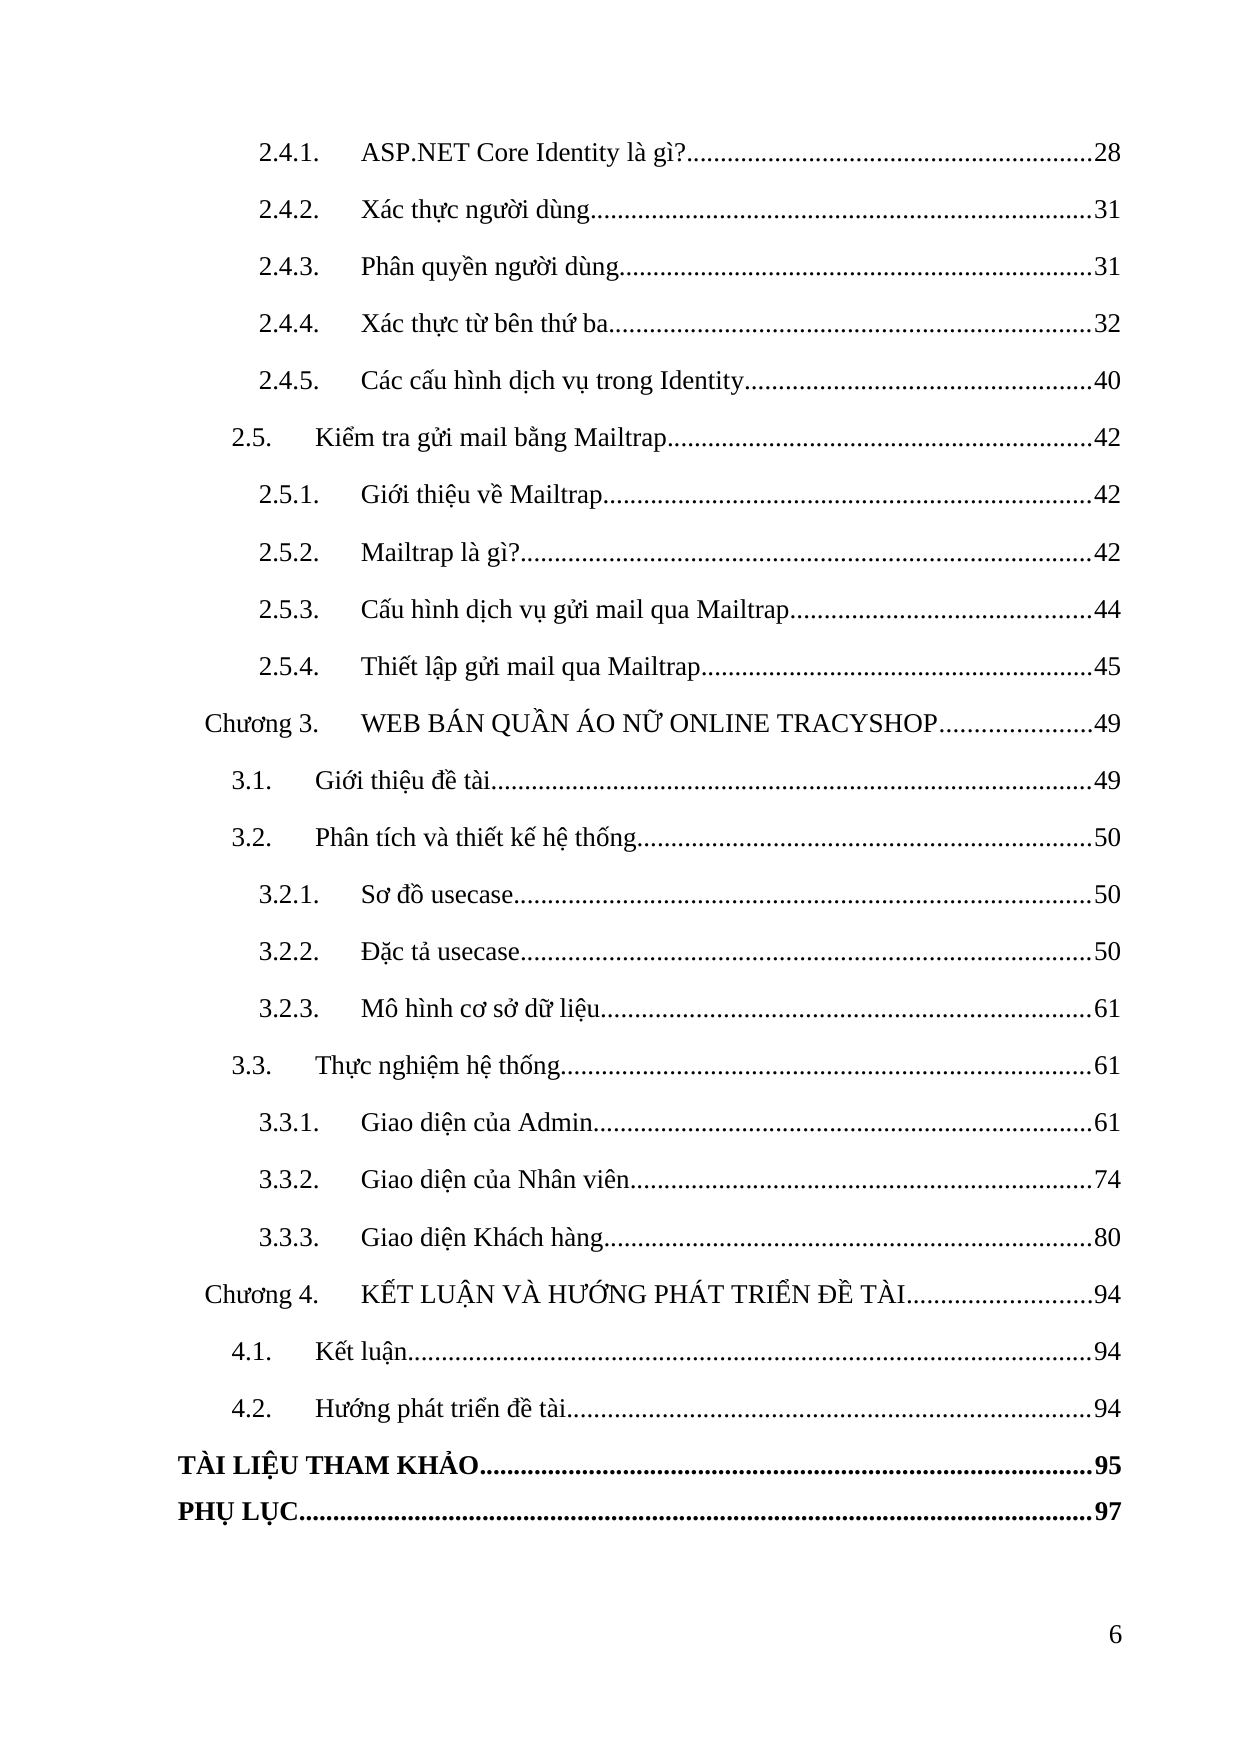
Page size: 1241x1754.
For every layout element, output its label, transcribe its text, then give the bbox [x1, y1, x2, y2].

text 3.2. Phân tích và thiết kế hệ thống 50 [231, 821, 1122, 852]
text 2.5.1. Giới thiệu về Mailtrap 42 [258, 478, 1122, 510]
text 2.5.2. Mailtrap là gì? 42 [258, 536, 1122, 567]
text 3.3.2. Giao diện của Nhân viên 74 [258, 1163, 1122, 1195]
text 2.5.4. Thiết lập gửi mail qua Mailtrap 45 [258, 650, 1122, 681]
text Chương 4. KẾT LUẬN VÀ HƯỚNG PHÁT TRIỂN ĐỀ TÀI 94 [204, 1278, 1122, 1309]
text 2.5.3. Cấu hình dịch vụ gửi mail qua Mailtrap 44 [258, 593, 1122, 624]
text 2.4.4. Xác thực từ bên thứ ba 32 [258, 307, 1122, 338]
text 3.2.1. Sơ đồ usecase 50 [258, 878, 1122, 909]
text 2.4.1. ASP.NET Core Identity là gì? 28 [258, 136, 1122, 167]
text 4.1. Kết luận 94 [231, 1335, 1122, 1366]
text 2.4.5. Các cấu hình dịch vụ trong Identity 40 [258, 364, 1122, 396]
text 2.4.3. Phân quyền người dùng 31 [258, 250, 1122, 281]
text 3.3.1. Giao diện của Admin 61 [258, 1106, 1122, 1138]
text 3.1. Giới thiệu đề tài 49 [231, 764, 1122, 795]
text 3.3. Thực nghiệm hệ thống 61 [231, 1049, 1122, 1081]
text 2.4.2. Xác thực người dùng 31 [258, 193, 1122, 224]
text 2.5. Kiểm tra gửi mail bằng Mailtrap 42 [231, 421, 1122, 453]
text PHỤ LỤC 97 [177, 1495, 1122, 1526]
text 3.2.2. Đặc tả usecase 50 [258, 935, 1122, 966]
text 3.3.3. Giao diện Khách hàng 80 [258, 1221, 1122, 1252]
text 4.2. Hướng phát triển đề tài 94 [231, 1392, 1122, 1423]
text TÀI LIỆU THAM KHẢO 95 [177, 1449, 1122, 1480]
text 3.2.3. Mô hình cơ sở dữ liệu 61 [258, 992, 1122, 1023]
text Chương 3. WEB BÁN QUẦN ÁO NỮ ONLINE TRACYSHOP 49 [204, 707, 1122, 738]
